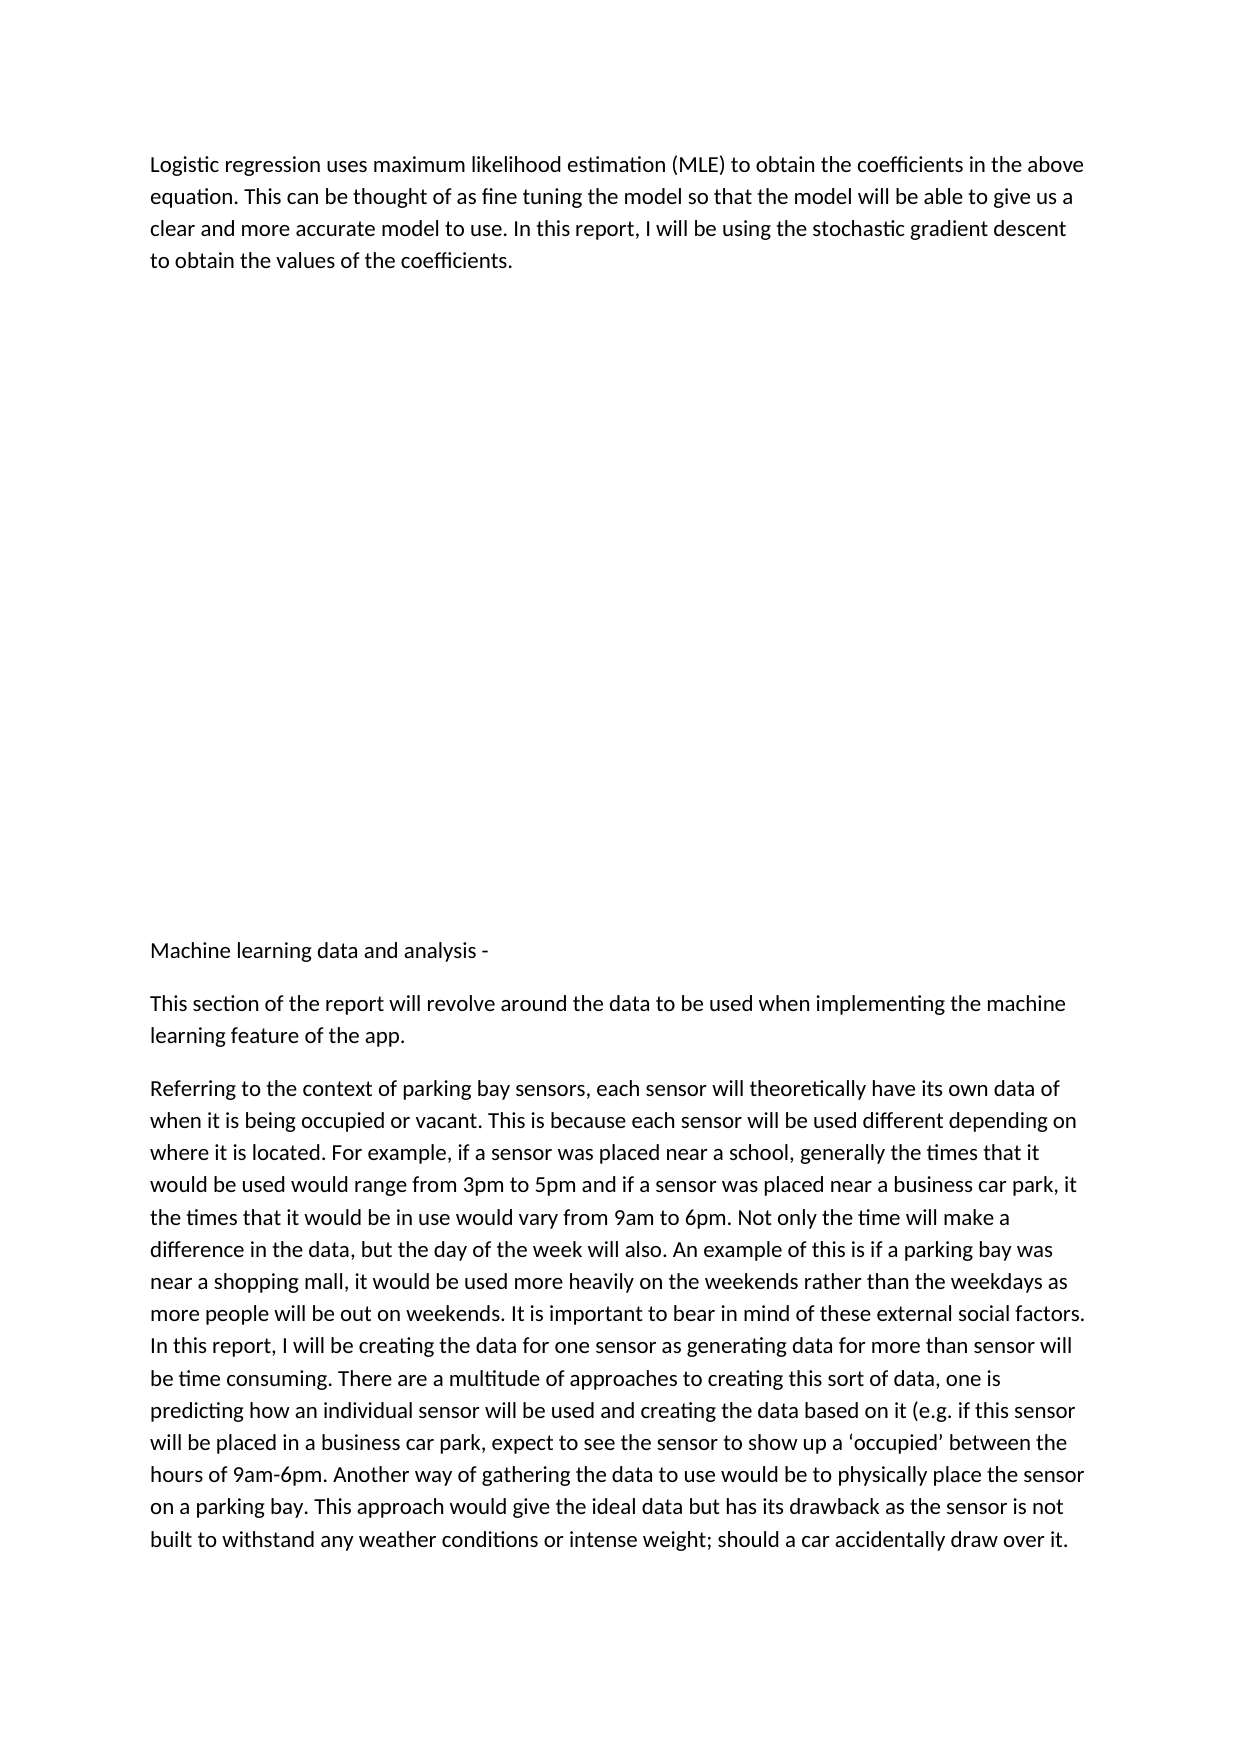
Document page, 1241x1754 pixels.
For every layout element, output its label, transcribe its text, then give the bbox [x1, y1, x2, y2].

text This section of the report will revolve around the data to be used when implementing the machine learning feature of the app. [150, 989, 1090, 1049]
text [150, 1074, 1090, 1553]
text Machine learning data and analysis - [150, 936, 1090, 964]
text Logistic regression uses maximum likelihood estimation (MLE) to obtain the coefficients in the above equation. This can be thought of as fine tuning the model so that the model will be able to give us a clear and more accurate model to use. In this report, I will be using the stochastic gradient descent to obtain the values of the coefficients. [150, 150, 1090, 274]
